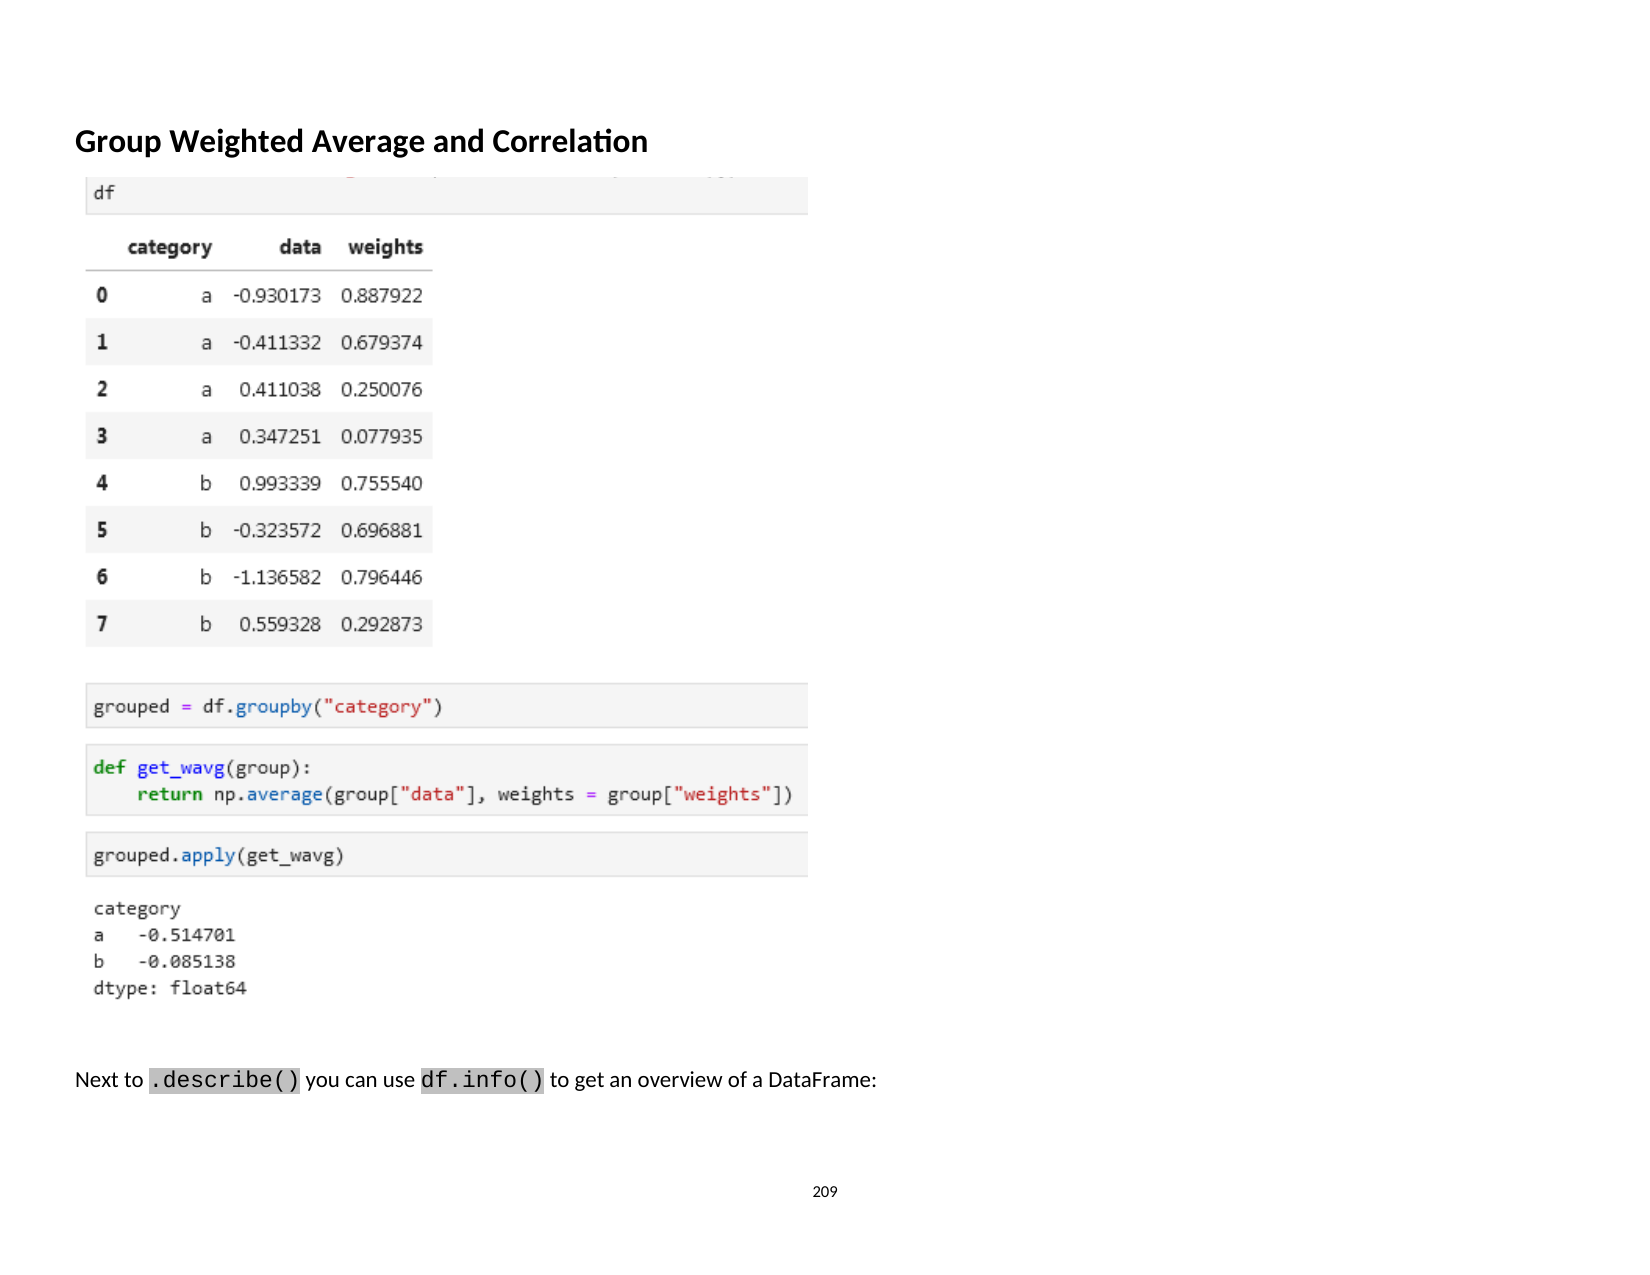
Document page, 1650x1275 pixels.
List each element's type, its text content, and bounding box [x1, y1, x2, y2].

text Group Weighted Average and Correlation [75, 120, 1575, 160]
picture [75, 177, 808, 1004]
text Next to .describe() you can use df.info() to get an overview of a DataFrame: [75, 1065, 1575, 1094]
